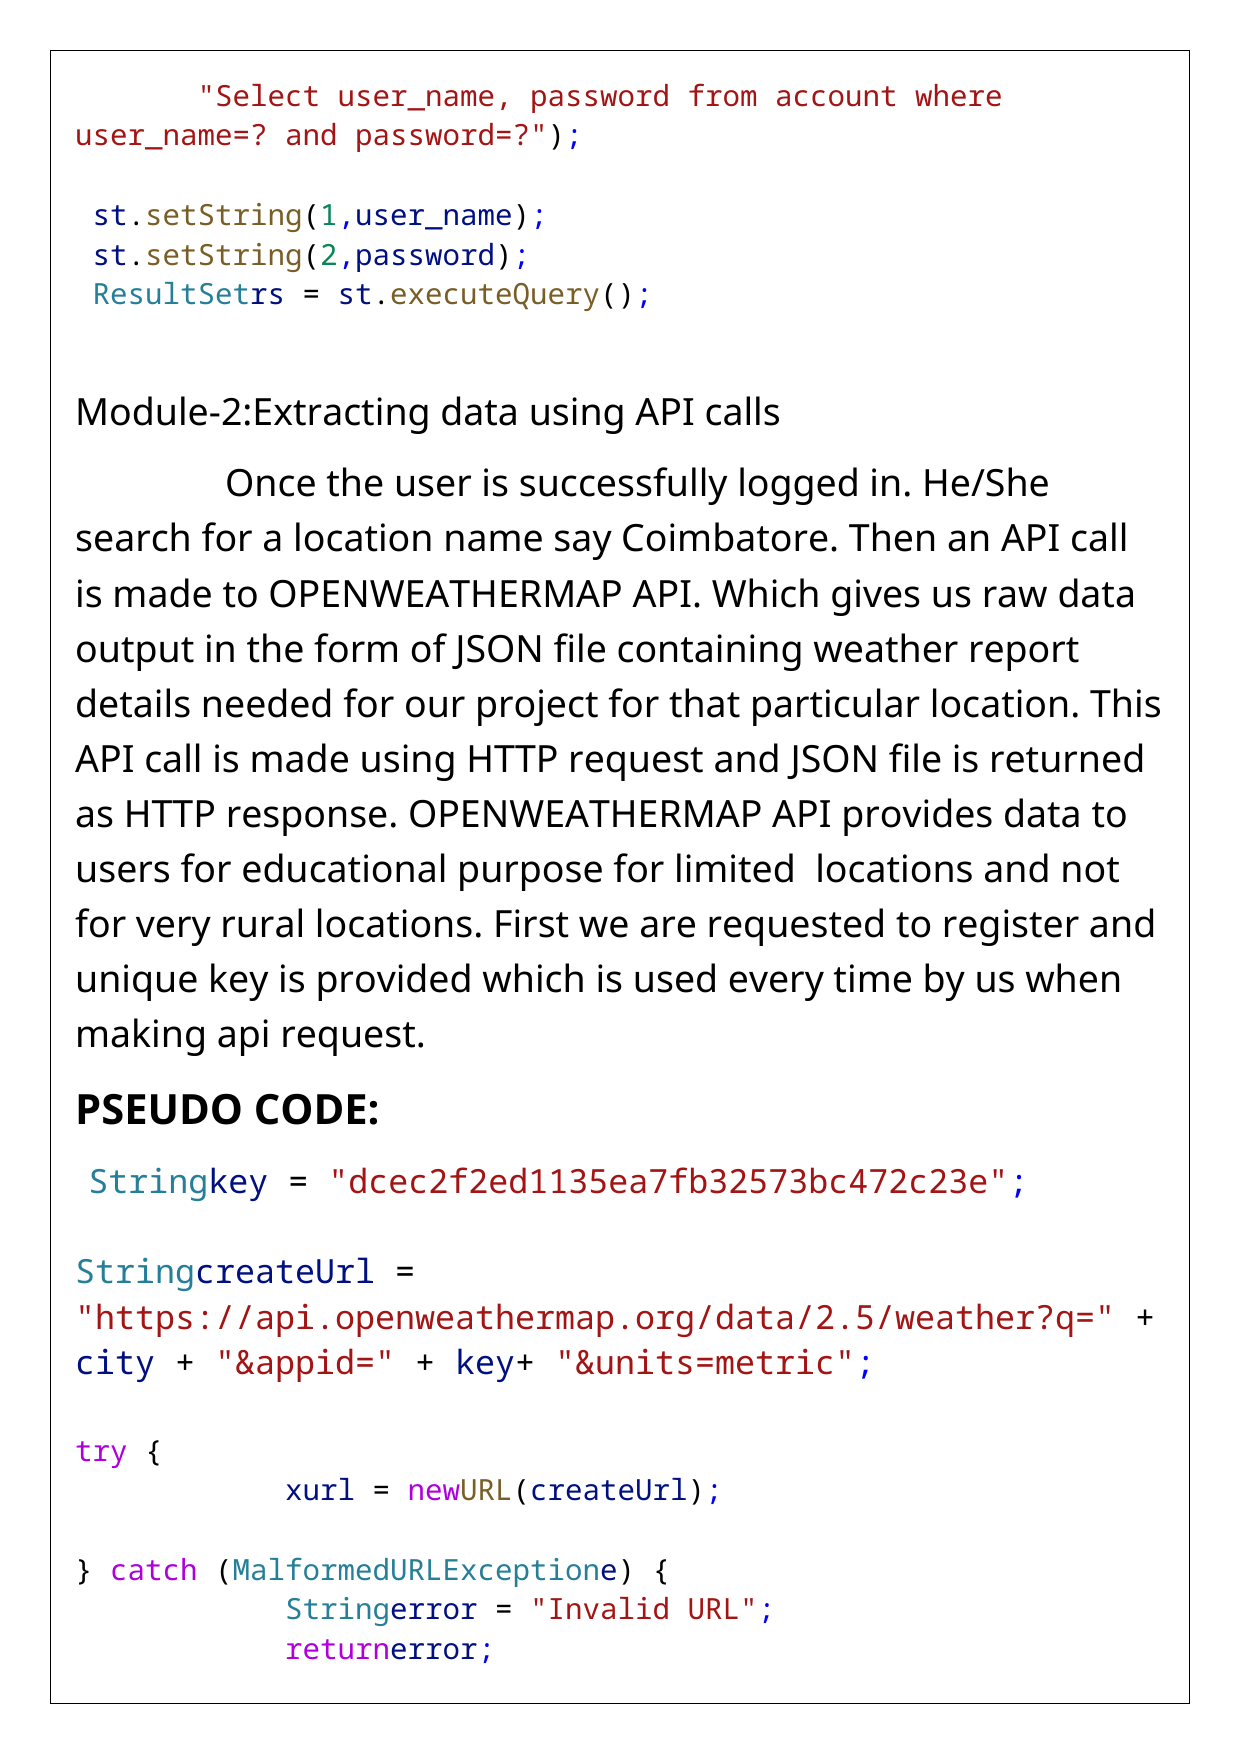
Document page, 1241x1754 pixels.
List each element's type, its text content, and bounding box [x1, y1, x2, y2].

text Stringerror = "Invalid URL"; [75, 1589, 1165, 1628]
text Module-2:Extracting data using API calls [75, 385, 1165, 436]
text PSEUDO CODE: [75, 1079, 1165, 1136]
text st.setString(2,password); [75, 234, 1165, 273]
text xurl = newURL(createUrl); [75, 1469, 1165, 1509]
text Once the user is successfully logged in. He/She search for a location name say Coimbatore. Then an API call is made to OPENWEATHERMAP API. Which gives us raw data output in the form of JSON file containing weather report details needed for our project for that particular location. This API call is made using HTTP request and JSON file is returned as HTTP response. OPENWEATHERMAP API provides data to users for educational purpose for limited locations and not for very rural locations. First we are requested to register and unique key is provided which is used every time by us when making api request. [75, 457, 1165, 1059]
text StringcreateUrl = "https://api.openweathermap.org/data/2.5/weather?q=" + city + "&appid=" + key+ "&units=metric"; [75, 1248, 1165, 1384]
text returnerror; [75, 1628, 1165, 1668]
text st.setString(1,user_name); [75, 194, 1165, 234]
text Stringkey = "dcec2f2ed1135ea7fb32573bc472c23e"; [75, 1157, 1165, 1203]
text } catch (MalformedURLExceptione) { [75, 1549, 1165, 1589]
text ResultSetrs = st.executeQuery(); [75, 273, 1165, 313]
text "Select user_name, password from account where user_name=? and password=?"); [75, 75, 1165, 154]
text try { [75, 1430, 1165, 1469]
